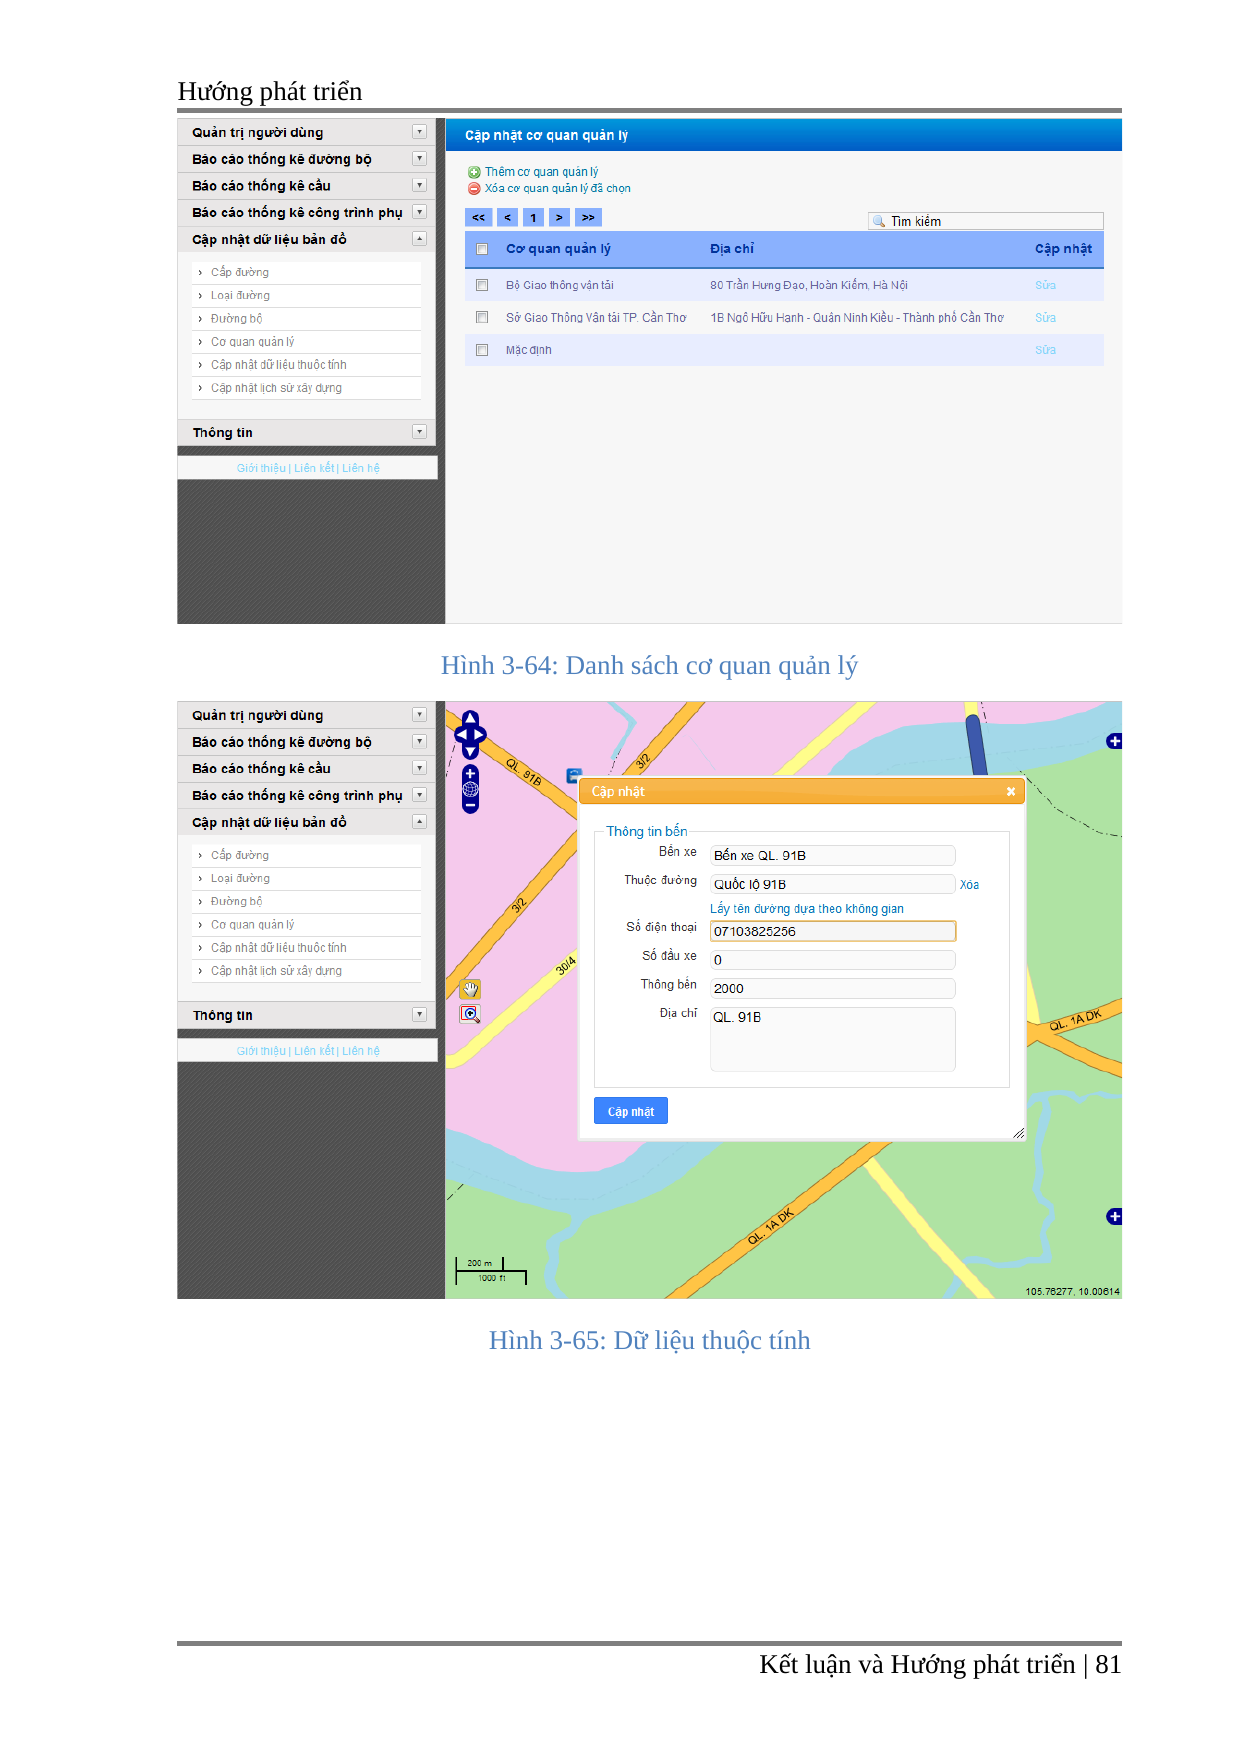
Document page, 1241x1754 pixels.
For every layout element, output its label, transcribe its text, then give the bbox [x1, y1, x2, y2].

text Hình -: Dữ liệu thuộc tính [177, 1324, 1122, 1356]
text Hình -: Danh sách cơ quan quản lý [177, 649, 1122, 680]
picture [177, 118, 1123, 624]
picture [177, 701, 1123, 1299]
